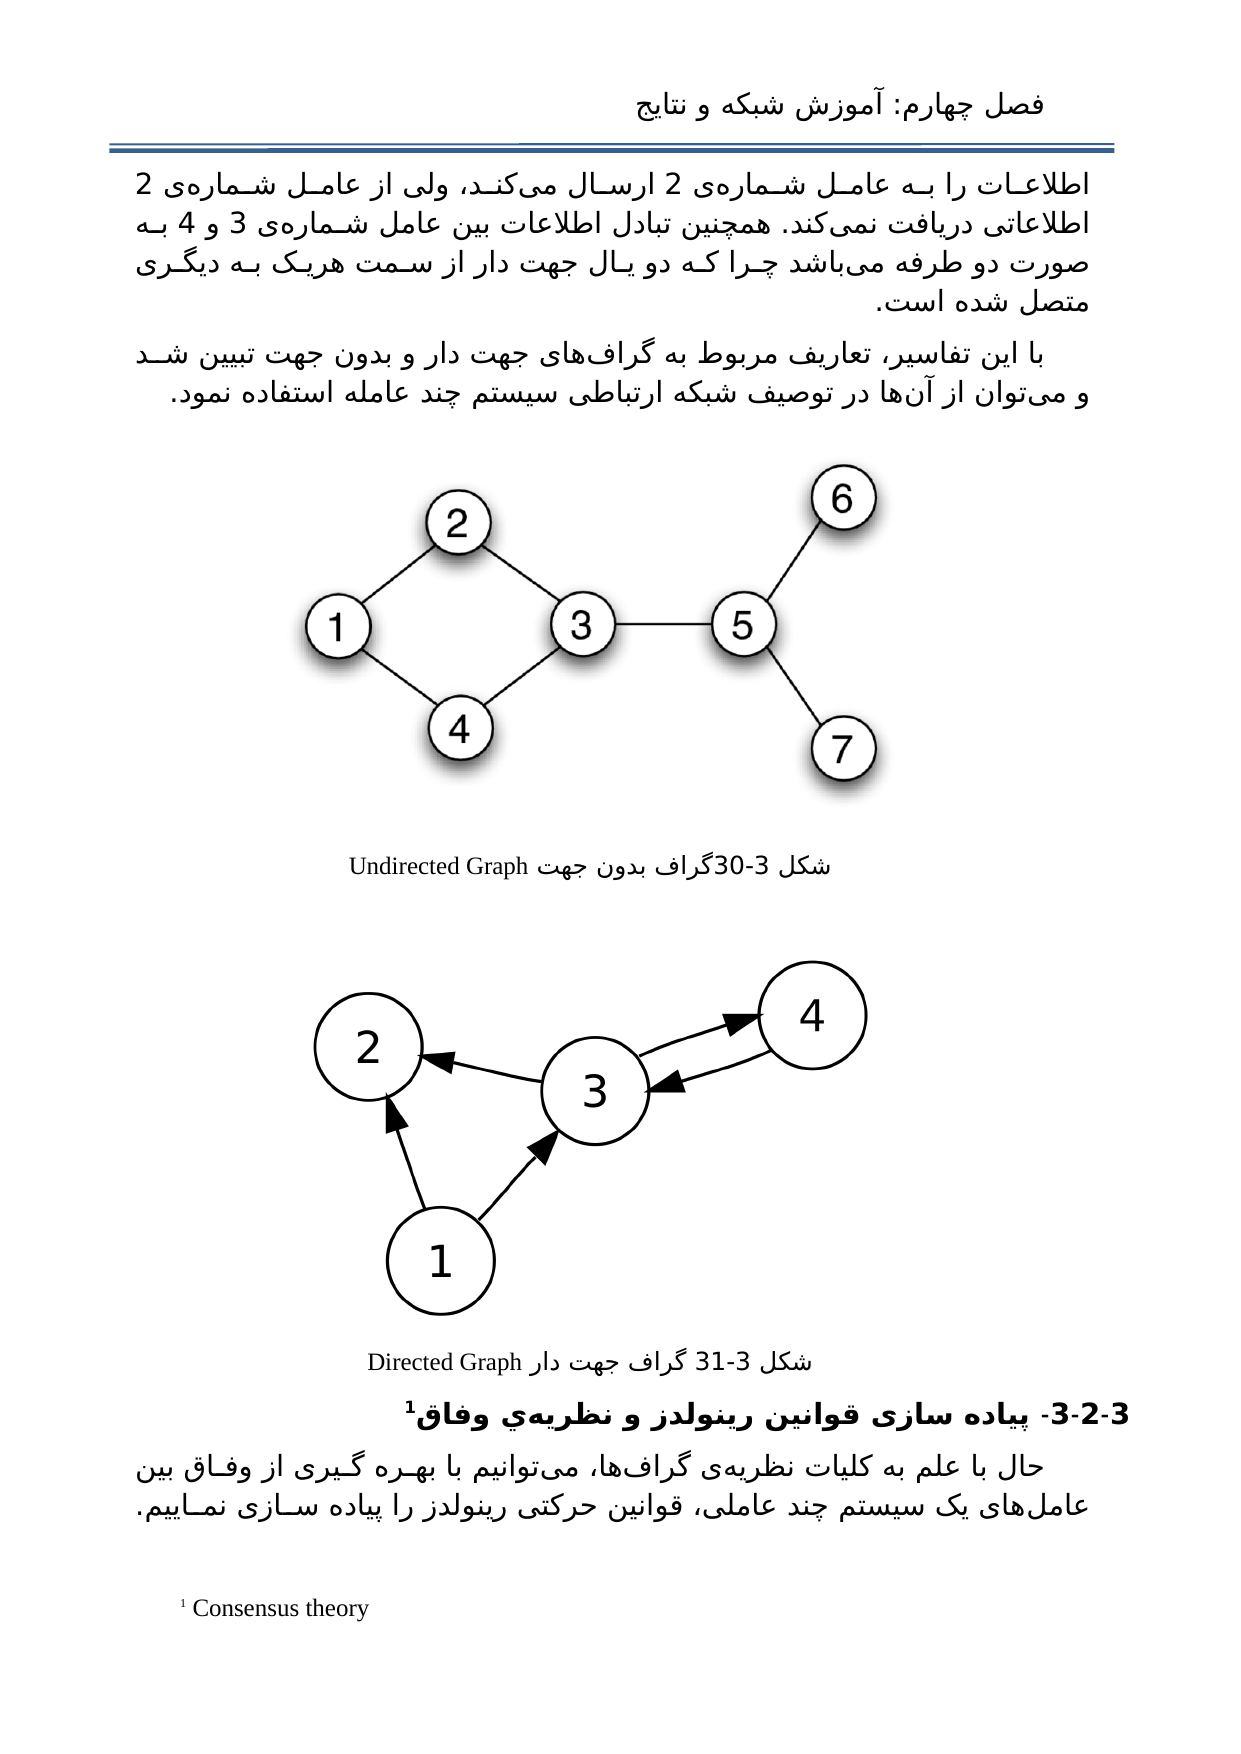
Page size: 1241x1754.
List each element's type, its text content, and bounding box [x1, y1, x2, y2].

subtitle پیاده سازی قوانین رینولدز و نظریه‌ي وفاق [135, 1397, 1030, 1431]
text با این تفاسیر، تعاریف مربوط به گراف‌های جهت دار و بدون جهت تبیین شد و می‌توان از آن‌ها در توصیف شبکه ارتباطی سیستم چند عامله استفاده نمود. [135, 336, 1090, 409]
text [135, 168, 1090, 318]
picture [258, 426, 922, 835]
picture [299, 946, 881, 1331]
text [135, 1449, 1090, 1522]
